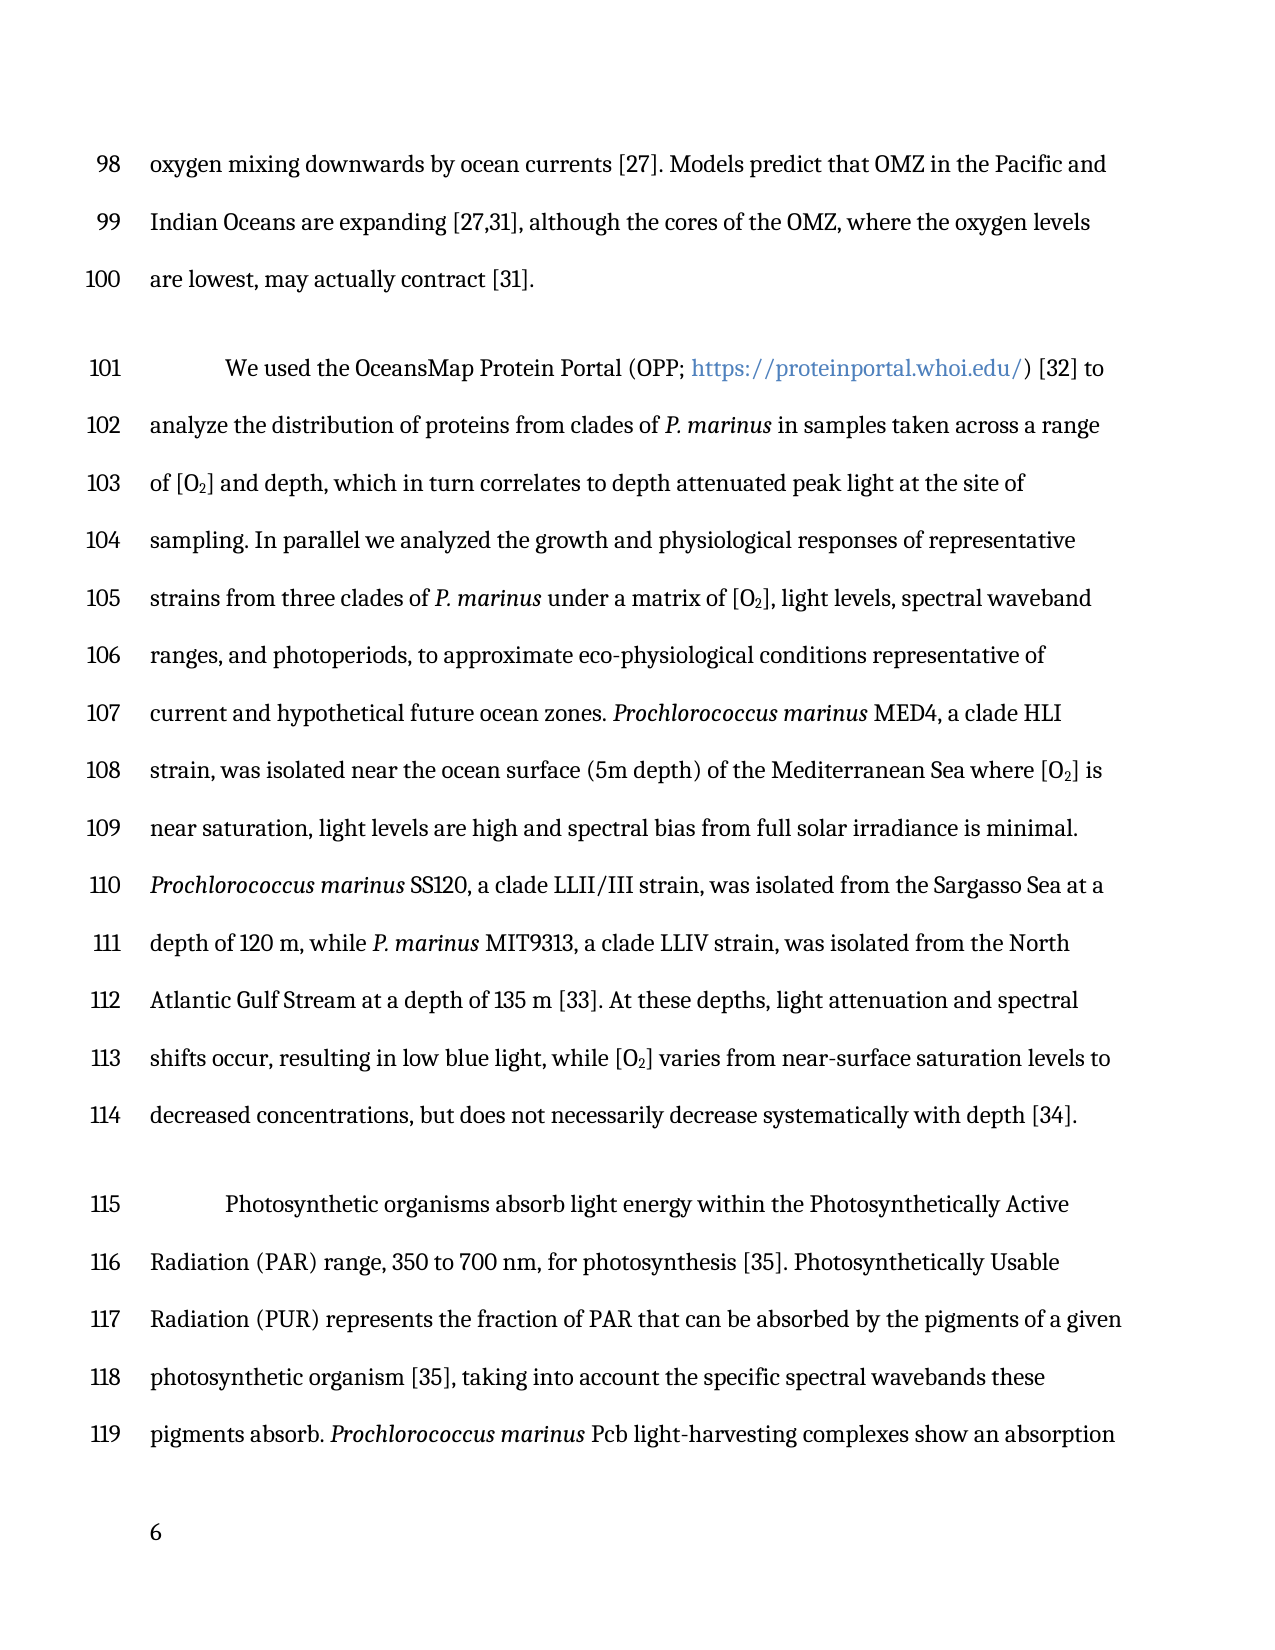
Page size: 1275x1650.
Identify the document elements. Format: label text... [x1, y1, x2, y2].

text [150, 150, 1125, 294]
text We used the OceansMap Protein Portal (OPP; https://proteinportal.whoi.edu/) [32] to analyze the distribution of proteins from clades of P. marinus in samples taken across a range of [O2] and depth, which in turn correlates to depth attenuated peak light at the site of sampling. In parallel we analyzed the growth and physiological responses of representative strains from three clades of P. marinus under a matrix of [O2], light levels, spectral waveband ranges, and photoperiods, to approximate eco-physiological conditions representative of current and hypothetical future ocean zones. Prochlorococcus marinus MED4, a clade HLI strain, was isolated near the ocean surface (5m depth) of the Mediterranean Sea where [O2] is near saturation, light levels are high and spectral bias from full solar irradiance is minimal. Prochlorococcus marinus SS120, a clade LLII/III strain, was isolated from the Sargasso Sea at a depth of 120 m, while P. marinus MIT9313, a clade LLIV strain, was isolated from the North Atlantic Gulf Stream at a depth of 135 m [33]. At these depths, light attenuation and spectral shifts occur, resulting in low blue light, while [O2] varies from near-surface saturation levels to decreased concentrations, but does not necessarily decrease systematically with depth [34]. [150, 354, 1125, 1130]
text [150, 1190, 1125, 1449]
